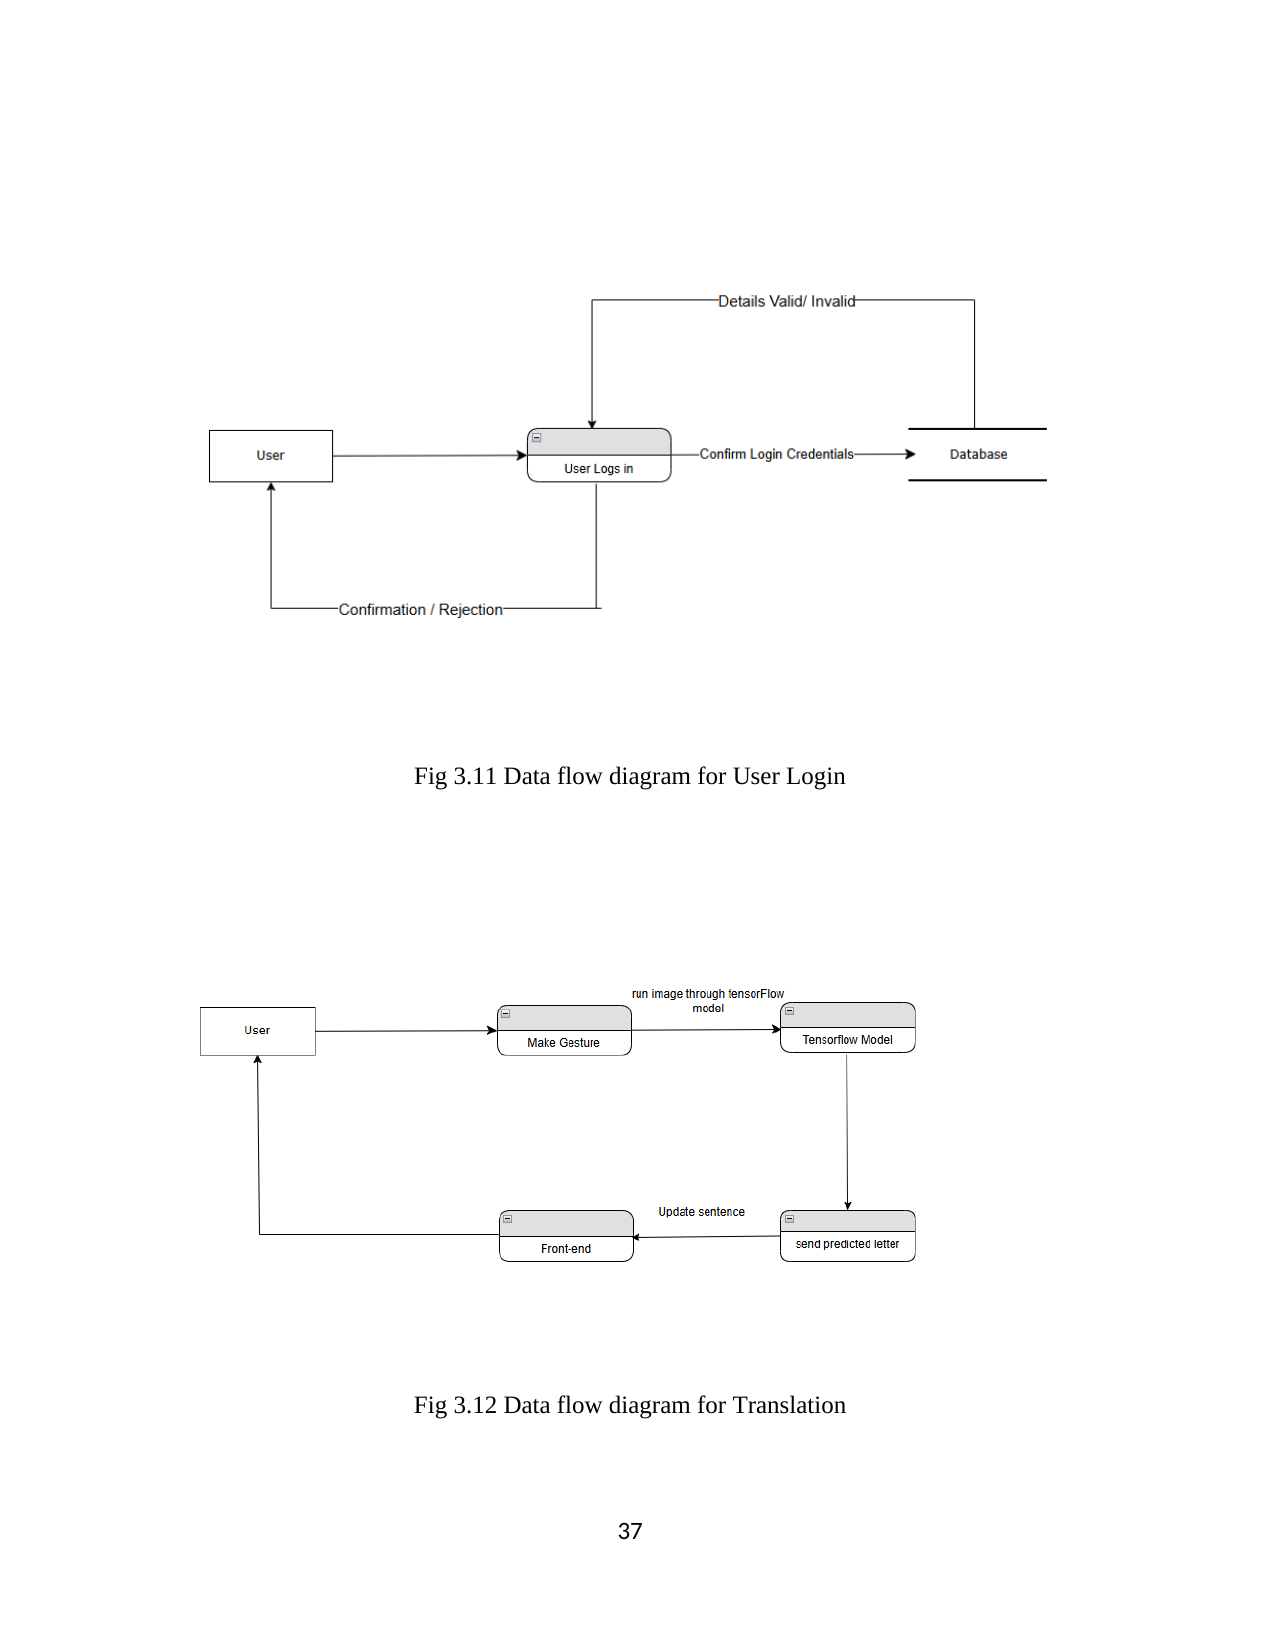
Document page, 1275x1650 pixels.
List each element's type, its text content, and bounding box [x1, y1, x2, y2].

text Fig 3.12 Data flow diagram for Translation [132, 1390, 1128, 1419]
picture [169, 211, 1091, 727]
picture [131, 825, 1053, 1356]
text Fig 3.11 Data flow diagram for User Login [132, 761, 1128, 790]
